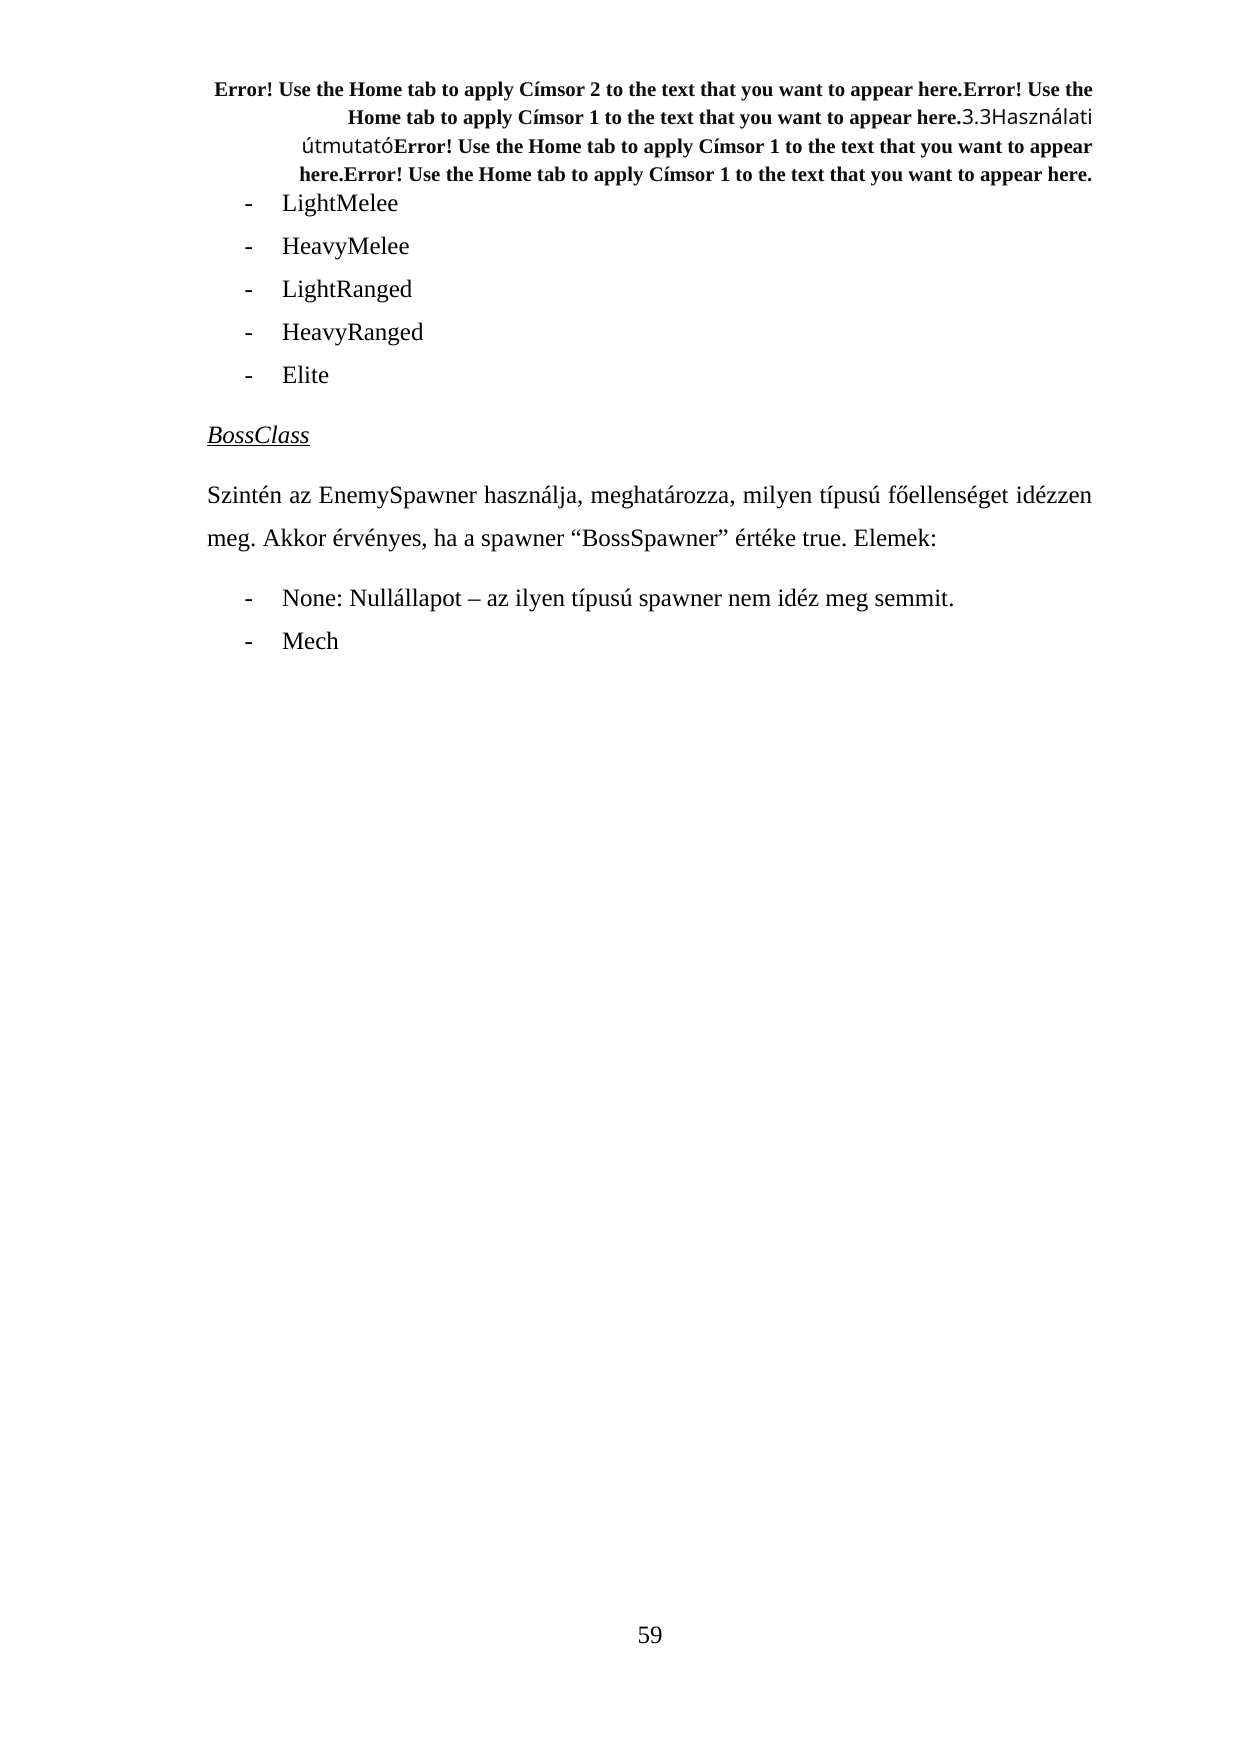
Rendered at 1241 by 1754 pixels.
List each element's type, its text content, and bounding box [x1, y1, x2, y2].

list LightRanged [244, 274, 1092, 303]
list HeavyRanged [244, 317, 1092, 346]
list None: Nullállapot – az ilyen típusú spawner nem idéz meg semmit. [244, 583, 1092, 611]
list Mech [244, 626, 1092, 654]
list LightMelee [244, 188, 1092, 216]
list HeavyMelee [244, 231, 1092, 259]
text BossClass [207, 420, 1092, 449]
text Szintén az EnemySpawner használja, meghatározza, milyen típusú főellenséget idézzen meg. Akkor érvényes, ha a spawner “BossSpawner” értéke true. Elemek: [207, 480, 1092, 552]
list Elite [244, 360, 1092, 389]
